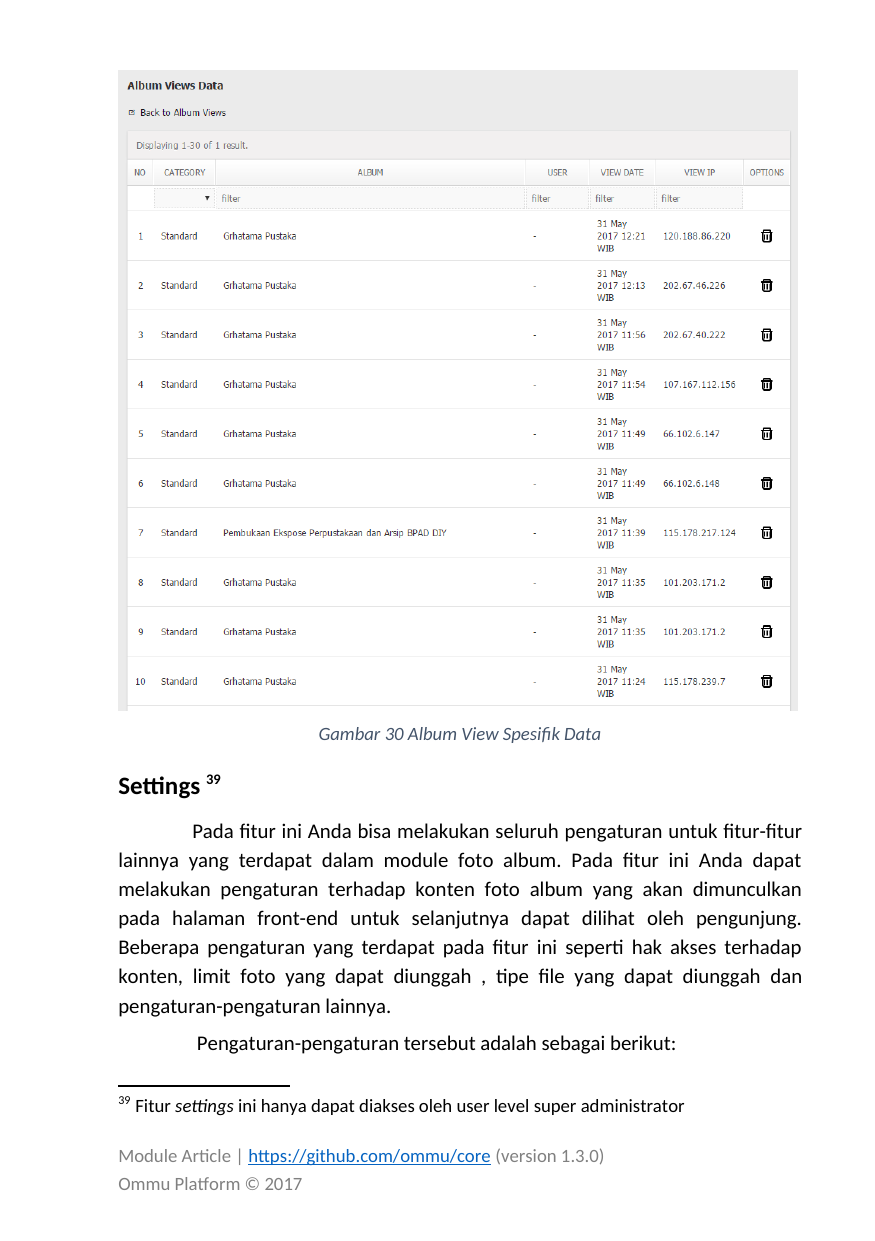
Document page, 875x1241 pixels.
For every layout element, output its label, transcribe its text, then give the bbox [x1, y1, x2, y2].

text Gambar 30 Album View Spesifik Data [118, 722, 803, 745]
text Pada fitur ini Anda bisa melakukan seluruh pengaturan untuk fitur-fitur lainnya yang terdapat dalam module foto album. Pada fitur ini Anda dapat melakukan pengaturan terhadap konten foto album yang akan dimunculkan pada halaman front-end untuk selanjutnya dapat dilihat oleh pengunjung. Beberapa pengaturan yang terdapat pada fitur ini seperti hak akses terhadap konten, limit foto yang dapat diunggah , tipe file yang dapat diunggah dan pengaturan-pengaturan lainnya. [118, 818, 803, 1018]
text Pengaturan-pengaturan tersebut adalah sebagai berikut: [118, 1030, 803, 1056]
picture [118, 70, 798, 711]
subtitle Settings [118, 770, 803, 801]
